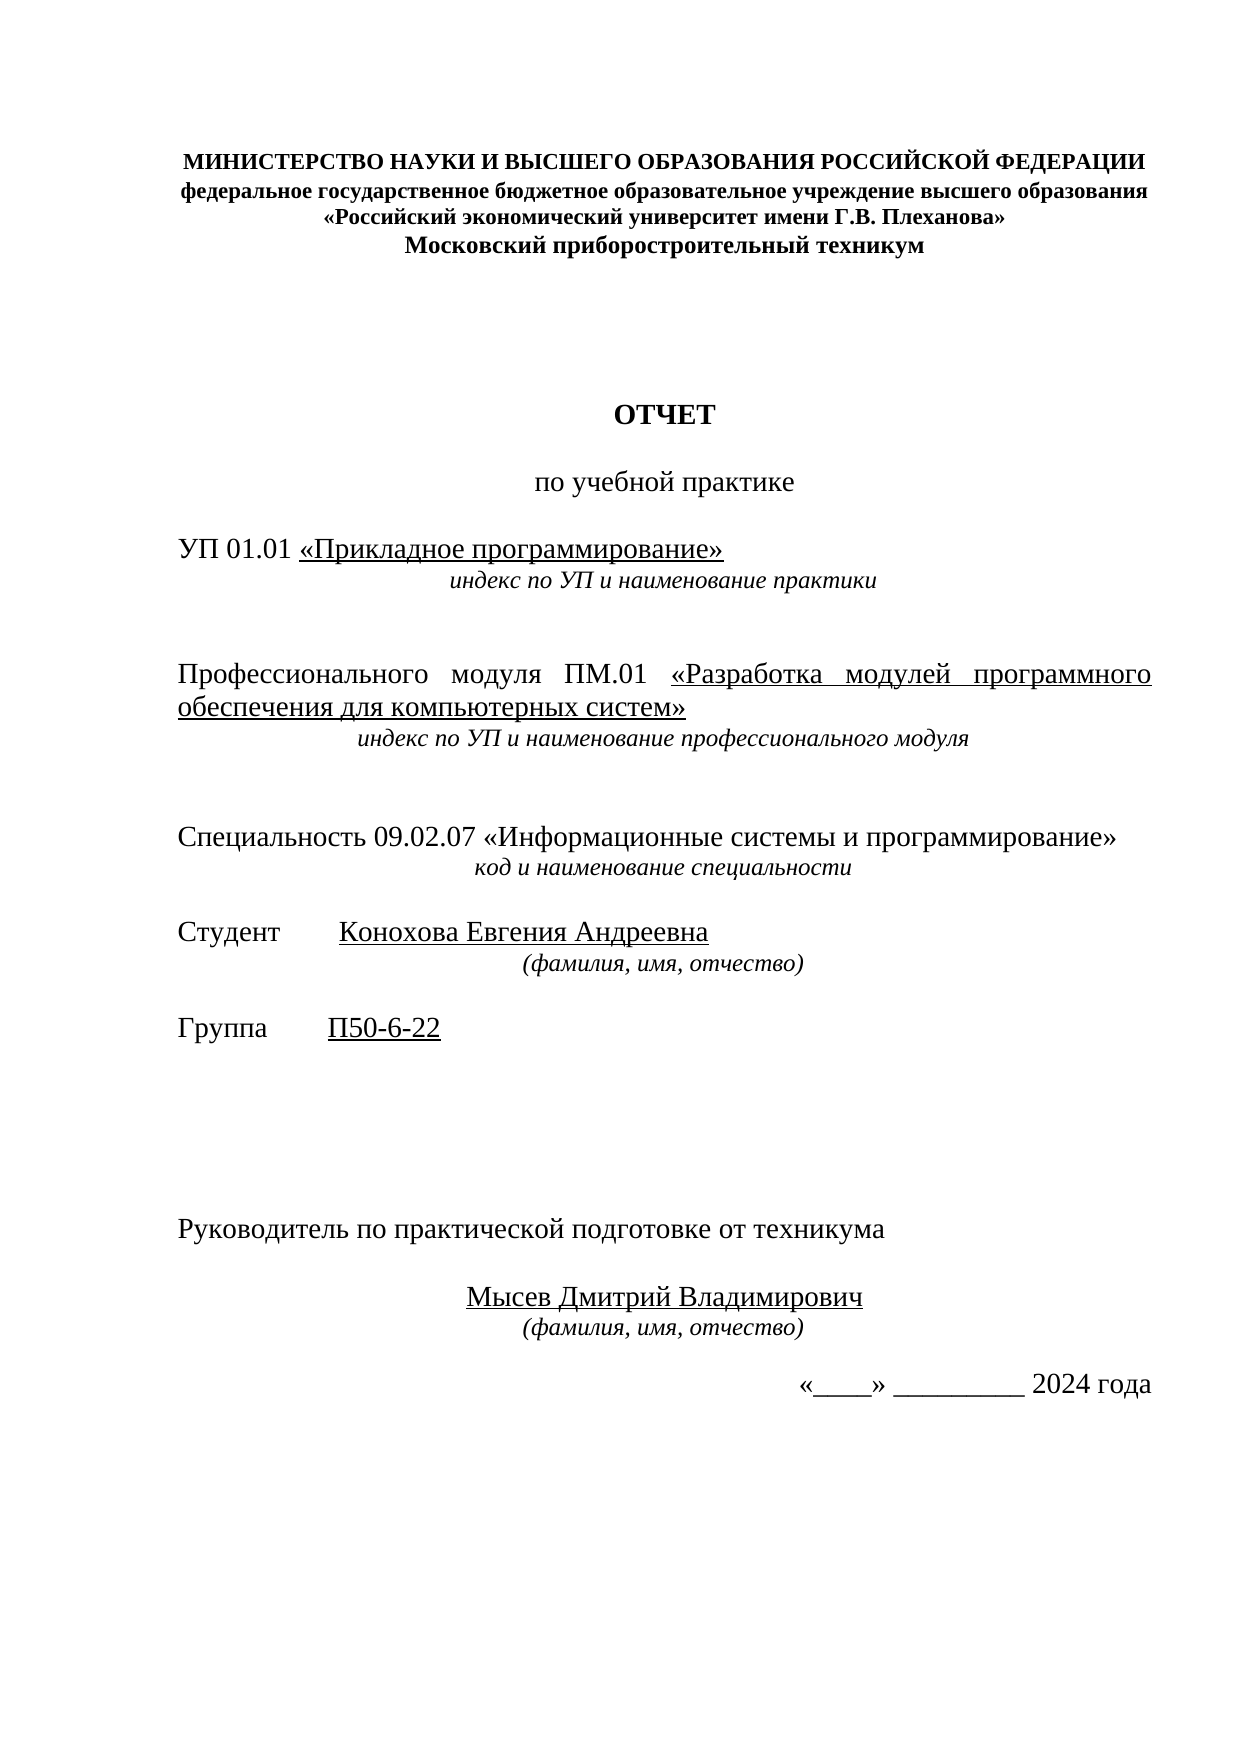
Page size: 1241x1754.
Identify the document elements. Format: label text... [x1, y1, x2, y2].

text Мысев Дмитрий Владимирович [177, 1279, 1152, 1312]
text (фамилия, имя, отчество) [177, 1312, 1152, 1341]
text УП 01.01 «Прикладное программирование» [177, 531, 1152, 565]
text «____» _________ 2024 года [177, 1366, 1152, 1400]
text Руководитель по практической подготовке от техникума [177, 1212, 1152, 1245]
text Группа П50-6-22 [177, 1010, 1152, 1044]
text (фамилия, имя, отчество) [177, 948, 1152, 977]
text ОТЧЕТ [177, 397, 1152, 431]
text Профессионального модуля ПМ.01 «Разработка модулей программного обеспечения для компьютерных систем» [177, 656, 1152, 723]
text Специальность 09.02.07 «Информационные системы и программирование» [177, 819, 1152, 852]
text по учебной практике [177, 464, 1152, 498]
table_cell федеральное государственное бюджетное образовательное учреждение высшего образования «Российский экономический университет имени Г.В. Плеханова» Московский приборостроительный техникум [136, 177, 1193, 316]
text код и наименование специальности [177, 852, 1152, 881]
text индекс по УП и наименование практики [177, 565, 1152, 593]
text индекс по УП и наименование профессионального модуля [177, 723, 1152, 752]
text Студент Конохова Евгения Андреевна [177, 914, 1152, 948]
table_header МИНИСТЕРСТВО НАУКИ И ВЫСШЕГО ОБРАЗОВАНИЯ РОССИЙСКОЙ ФЕДЕРАЦИИ [136, 148, 1193, 177]
